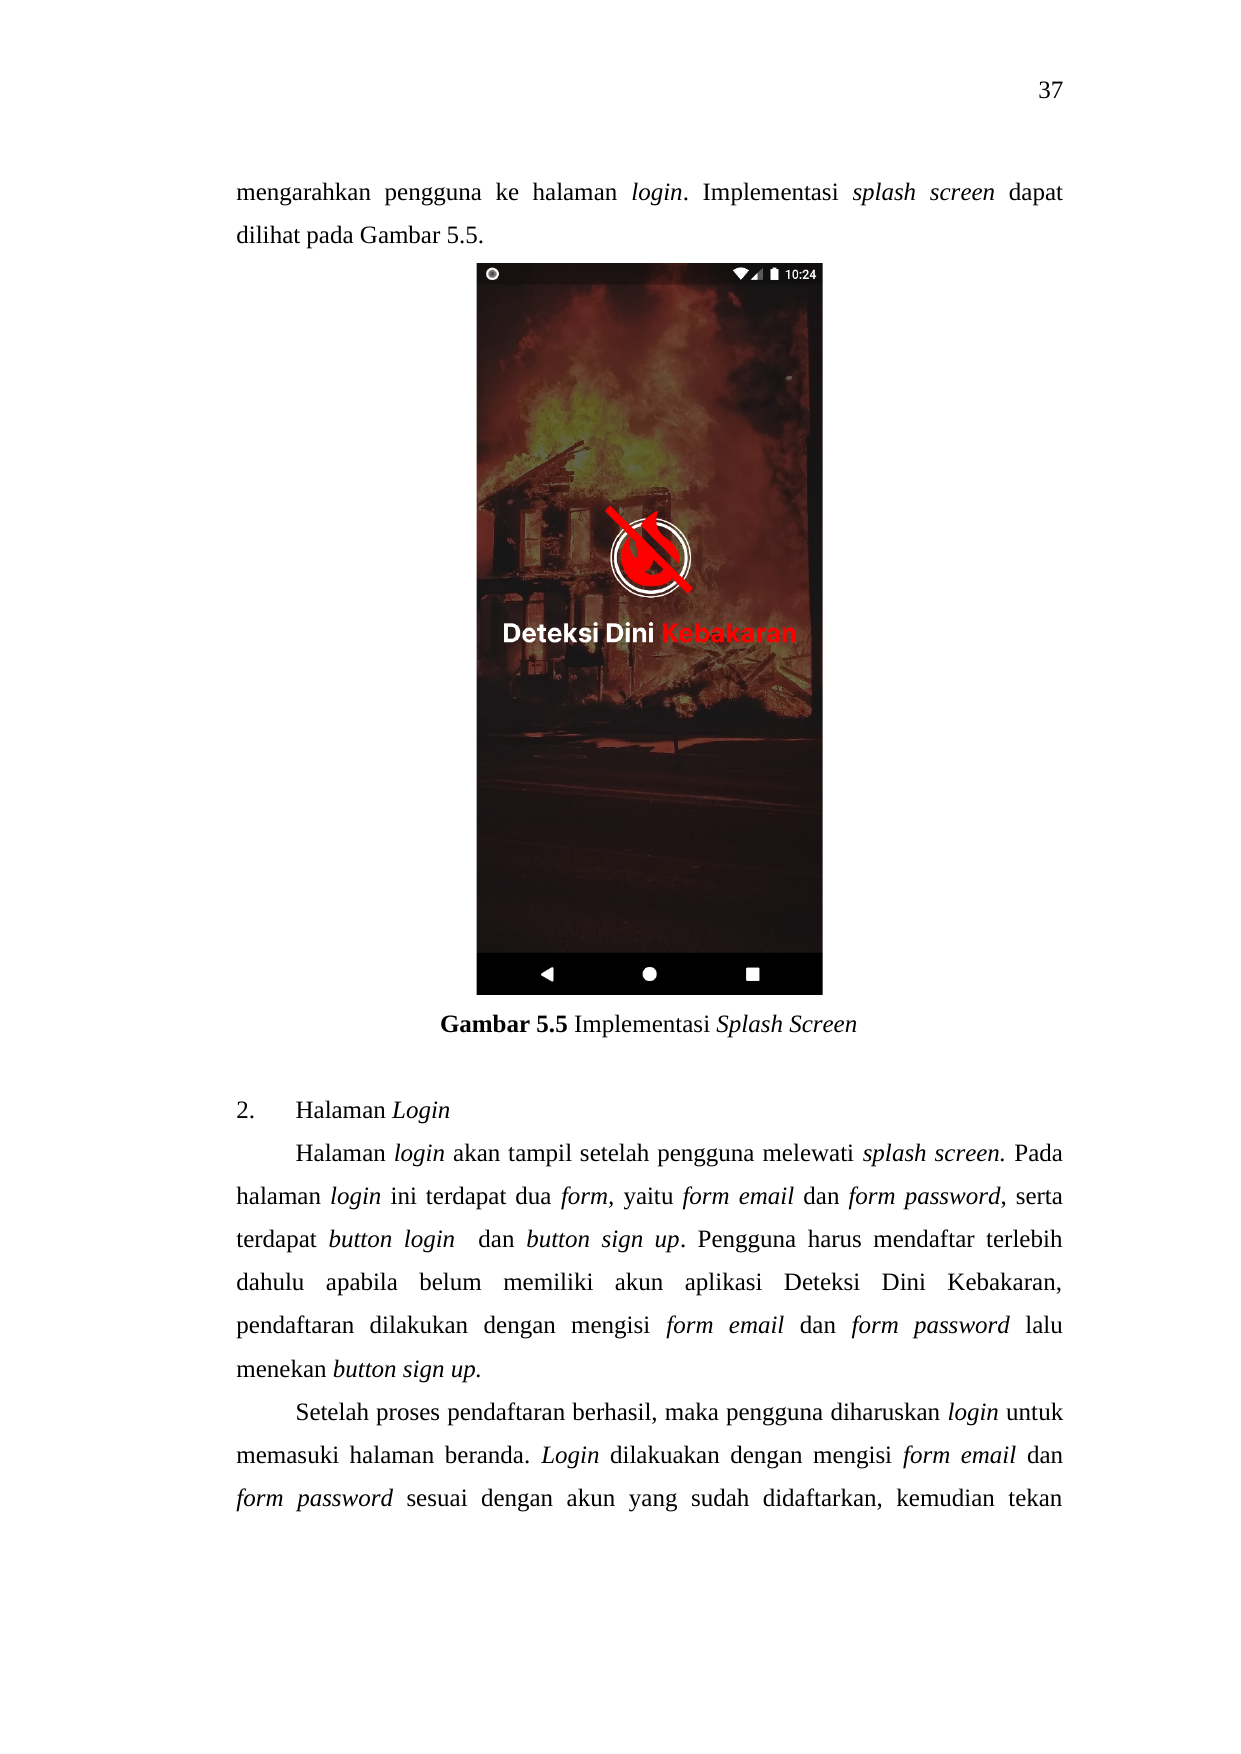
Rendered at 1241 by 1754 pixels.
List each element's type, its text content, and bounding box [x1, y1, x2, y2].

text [236, 177, 1063, 249]
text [236, 1397, 1063, 1512]
text Halaman login akan tampil setelah pengguna melewati splash screen. Pada halaman login ini terdapat dua form, yaitu form email dan form password, serta terdapat button login dan button sign up. Pengguna harus mendaftar terlebih dahulu apabila belum memiliki akun aplikasi Deteksi Dini Kebakaran, pendaftaran dilakukan dengan mengisi form email dan form password lalu menekan button sign up. [236, 1138, 1063, 1382]
list Halaman Login [236, 1095, 1063, 1124]
picture [476, 263, 823, 995]
text Gambar 5.5 Implementasi Splash Screen [236, 1009, 1063, 1037]
